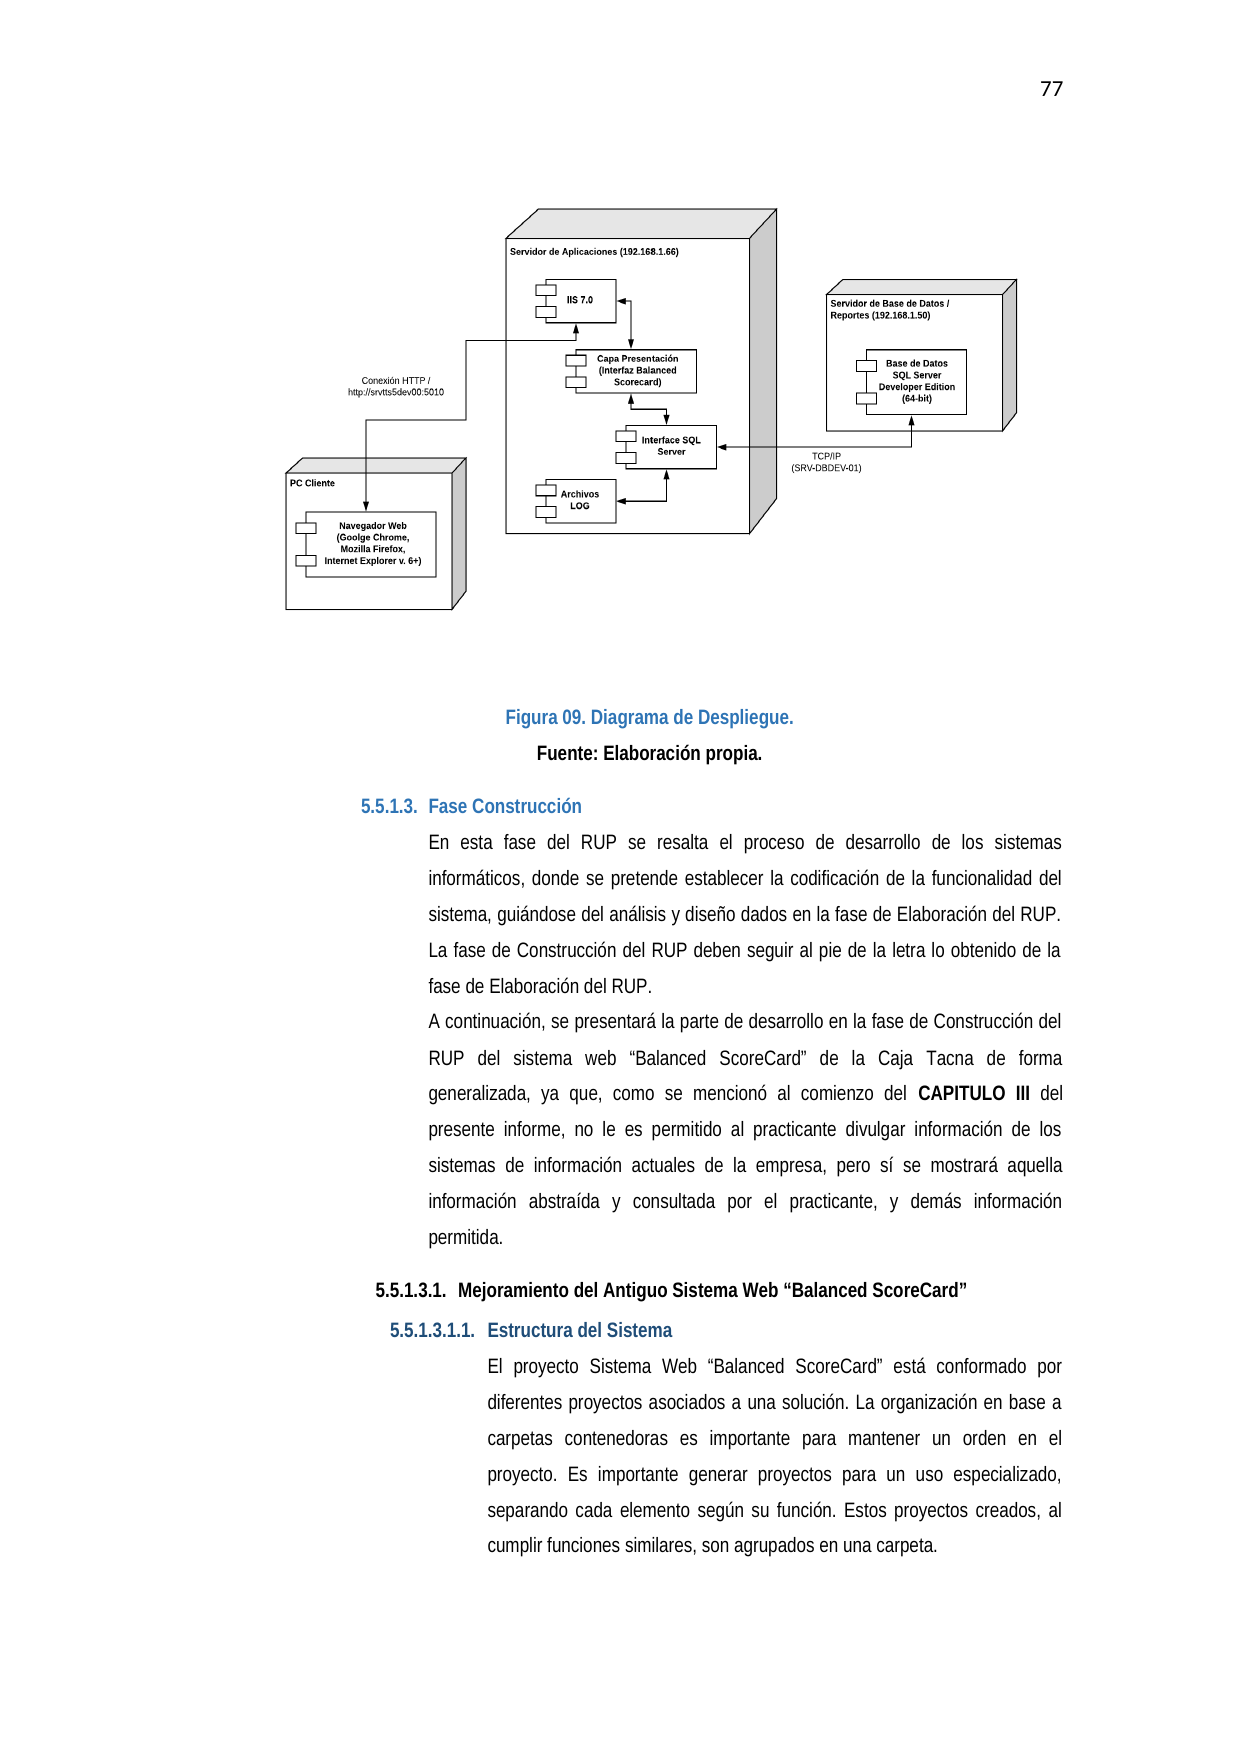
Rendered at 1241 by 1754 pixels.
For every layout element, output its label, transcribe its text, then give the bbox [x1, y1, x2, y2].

list En esta fase del RUP se resalta el proceso de desarrollo de los sistemas informáticos, donde se pretende establecer la codificación de la funcionalidad del sistema, guiándose del análisis y diseño dados en la fase de Elaboración del RUP. La fase de Construcción del RUP deben seguir al pie de la letra lo obtenido de la fase de Elaboración del RUP. [428, 830, 1063, 997]
list Fase Construcción [361, 794, 1063, 818]
list Mejoramiento del Antiguo Sistema Web “Balanced ScoreCard” [375, 1278, 1063, 1302]
text Fuente: Elaboración propia. [236, 741, 1063, 765]
text Figura 09. Diagrama de Despliegue. [236, 705, 1063, 729]
list A continuación, se presentará la parte de desarrollo en la fase de Construcción del RUP del sistema web “Balanced ScoreCard” de la Caja Tacna de forma generalizada, ya que, como se mencionó al comienzo del CAPITULO III del presente informe, no le es permitido al practicante divulgar información de los sistemas de información actuales de la empresa, pero sí se mostrará aquella información abstraída y consultada por el practicante, y demás información permitida. [428, 1009, 1063, 1249]
picture [238, 177, 1060, 636]
list Estructura del Sistema [390, 1318, 1063, 1342]
list El proyecto Sistema Web “Balanced ScoreCard” está conformado por diferentes proyectos asociados a una solución. La organización en base a carpetas contenedoras es importante para mantener un orden en el proyecto. Es importante generar proyectos para un uso especializado, separando cada elemento según su función. Estos proyectos creados, al cumplir funciones similares, son agrupados en una carpeta. [487, 1354, 1063, 1557]
